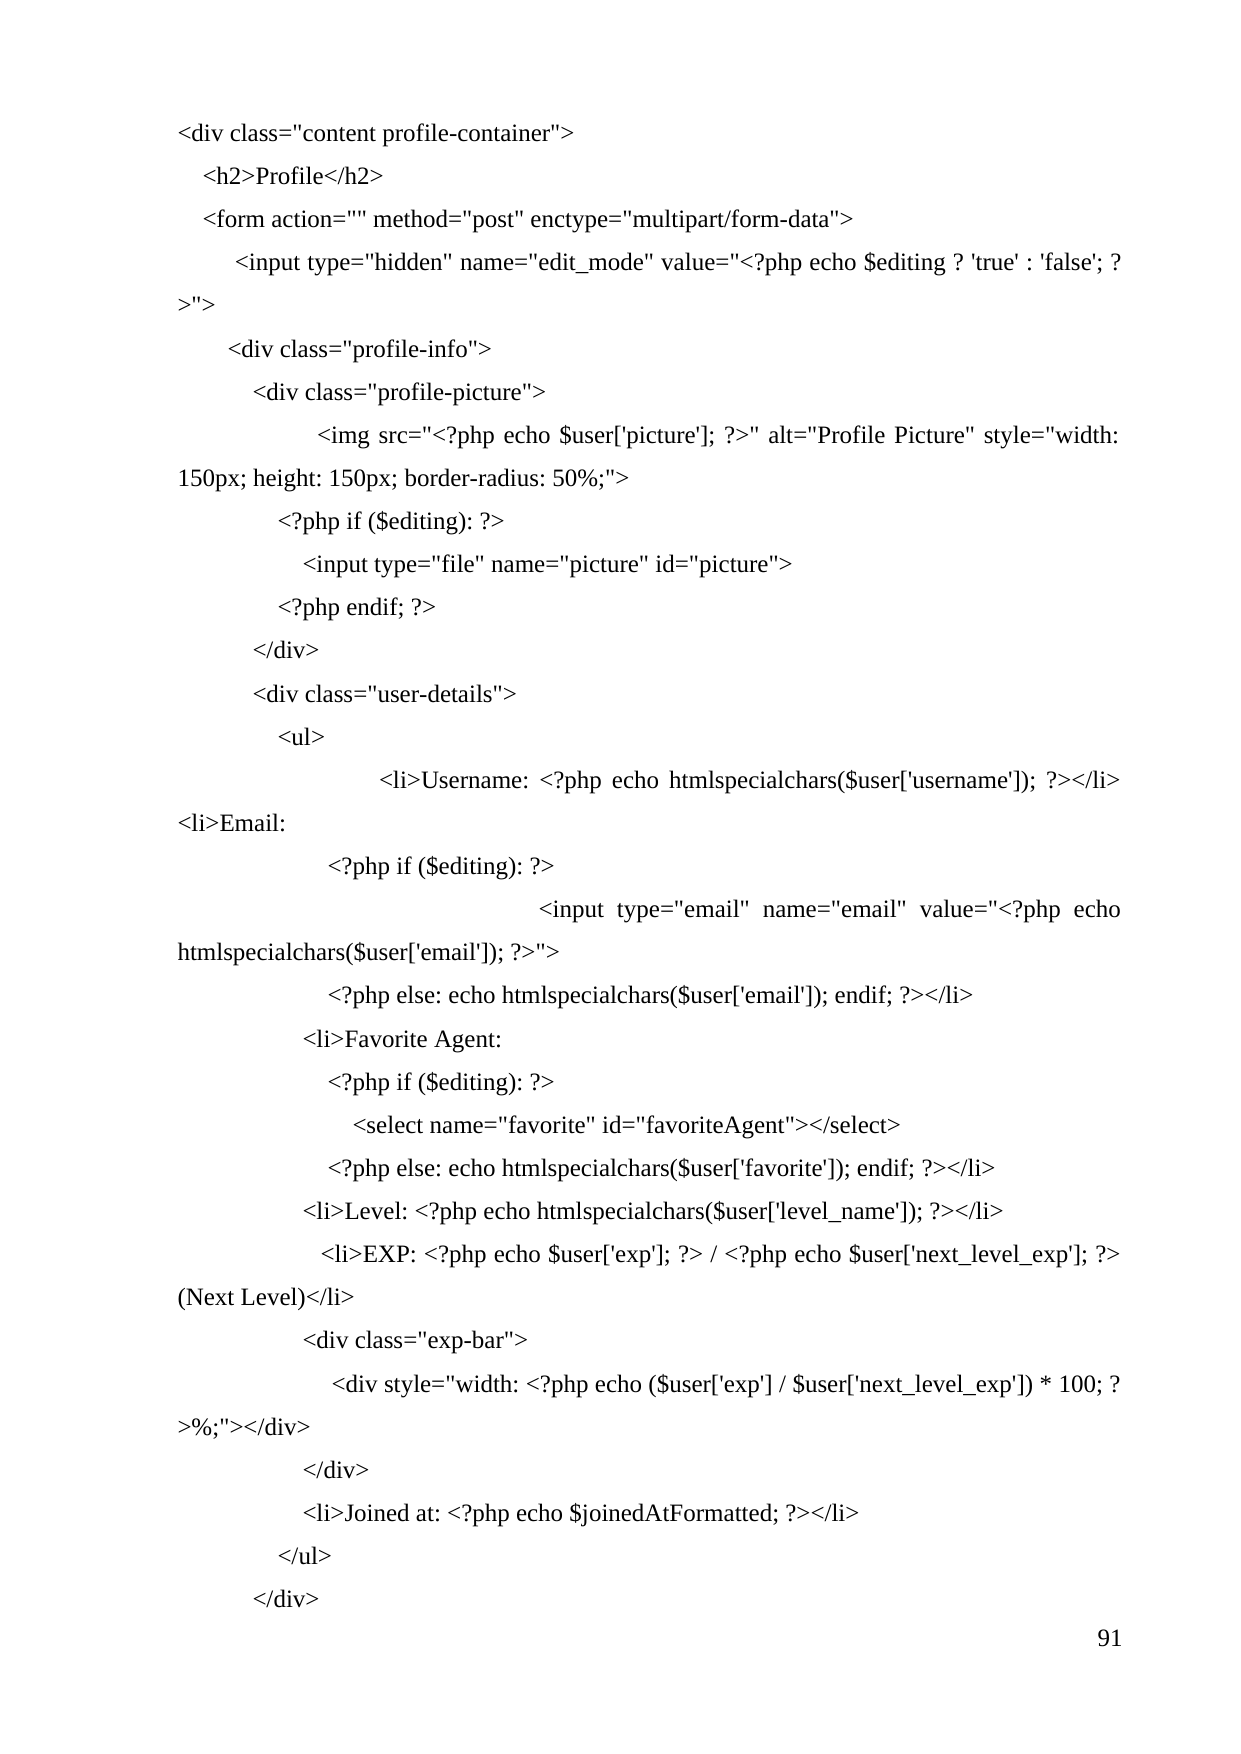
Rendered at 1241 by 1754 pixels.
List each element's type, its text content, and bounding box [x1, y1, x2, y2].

text </div> [177, 1584, 1122, 1613]
text <div class="profile-picture"> [177, 377, 1122, 406]
text <div class="content profile-container"> [177, 118, 1122, 147]
text <li>Username: <?php echo htmlspecialchars($user['username']); ?></li> <li>Email: [177, 765, 1122, 837]
text <div class="exp-bar"> [177, 1326, 1122, 1354]
text <li>Joined at: <?php echo $joinedAtFormatted; ?></li> [177, 1498, 1122, 1527]
text <img src="<?php echo $user['picture']; ?>" alt="Profile Picture" style="width: 150px; height: 150px; border-radius: 50%;"> [177, 420, 1122, 492]
text <li>EXP: <?php echo $user['exp']; ?> / <?php echo $user['next_level_exp']; ?> (Next Level)</li> [177, 1239, 1122, 1311]
text <h2>Profile</h2> [177, 161, 1122, 190]
text <input type="email" name="email" value="<?php echo htmlspecialchars($user['email']); ?>"> [177, 894, 1122, 966]
text <?php if ($editing): ?> [177, 1067, 1122, 1096]
text </div> [177, 636, 1122, 664]
text <div class="profile-info"> [177, 334, 1122, 362]
text <ul> [177, 722, 1122, 751]
text <form action="" method="post" enctype="multipart/form-data"> [177, 204, 1122, 233]
text </ul> [177, 1541, 1122, 1570]
text <input type="hidden" name="edit_mode" value="<?php echo $editing ? 'true' : 'false'; ?>"> [177, 247, 1122, 319]
text <?php if ($editing): ?> [177, 506, 1122, 535]
text <div class="user-details"> [177, 679, 1122, 707]
text <li>Level: <?php echo htmlspecialchars($user['level_name']); ?></li> [177, 1196, 1122, 1225]
text </div> [177, 1455, 1122, 1484]
text <div style="width: <?php echo ($user['exp'] / $user['next_level_exp']) * 100; ?>%;"></div> [177, 1369, 1122, 1441]
text <?php else: echo htmlspecialchars($user['favorite']); endif; ?></li> [177, 1153, 1122, 1182]
text <select name="favorite" id="favoriteAgent"></select> [177, 1110, 1122, 1139]
text <input type="file" name="picture" id="picture"> [177, 549, 1122, 578]
text <?php if ($editing): ?> [177, 851, 1122, 880]
text <li>Favorite Agent: [177, 1024, 1122, 1052]
text <?php endif; ?> [177, 592, 1122, 621]
text <?php else: echo htmlspecialchars($user['email']); endif; ?></li> [177, 981, 1122, 1009]
